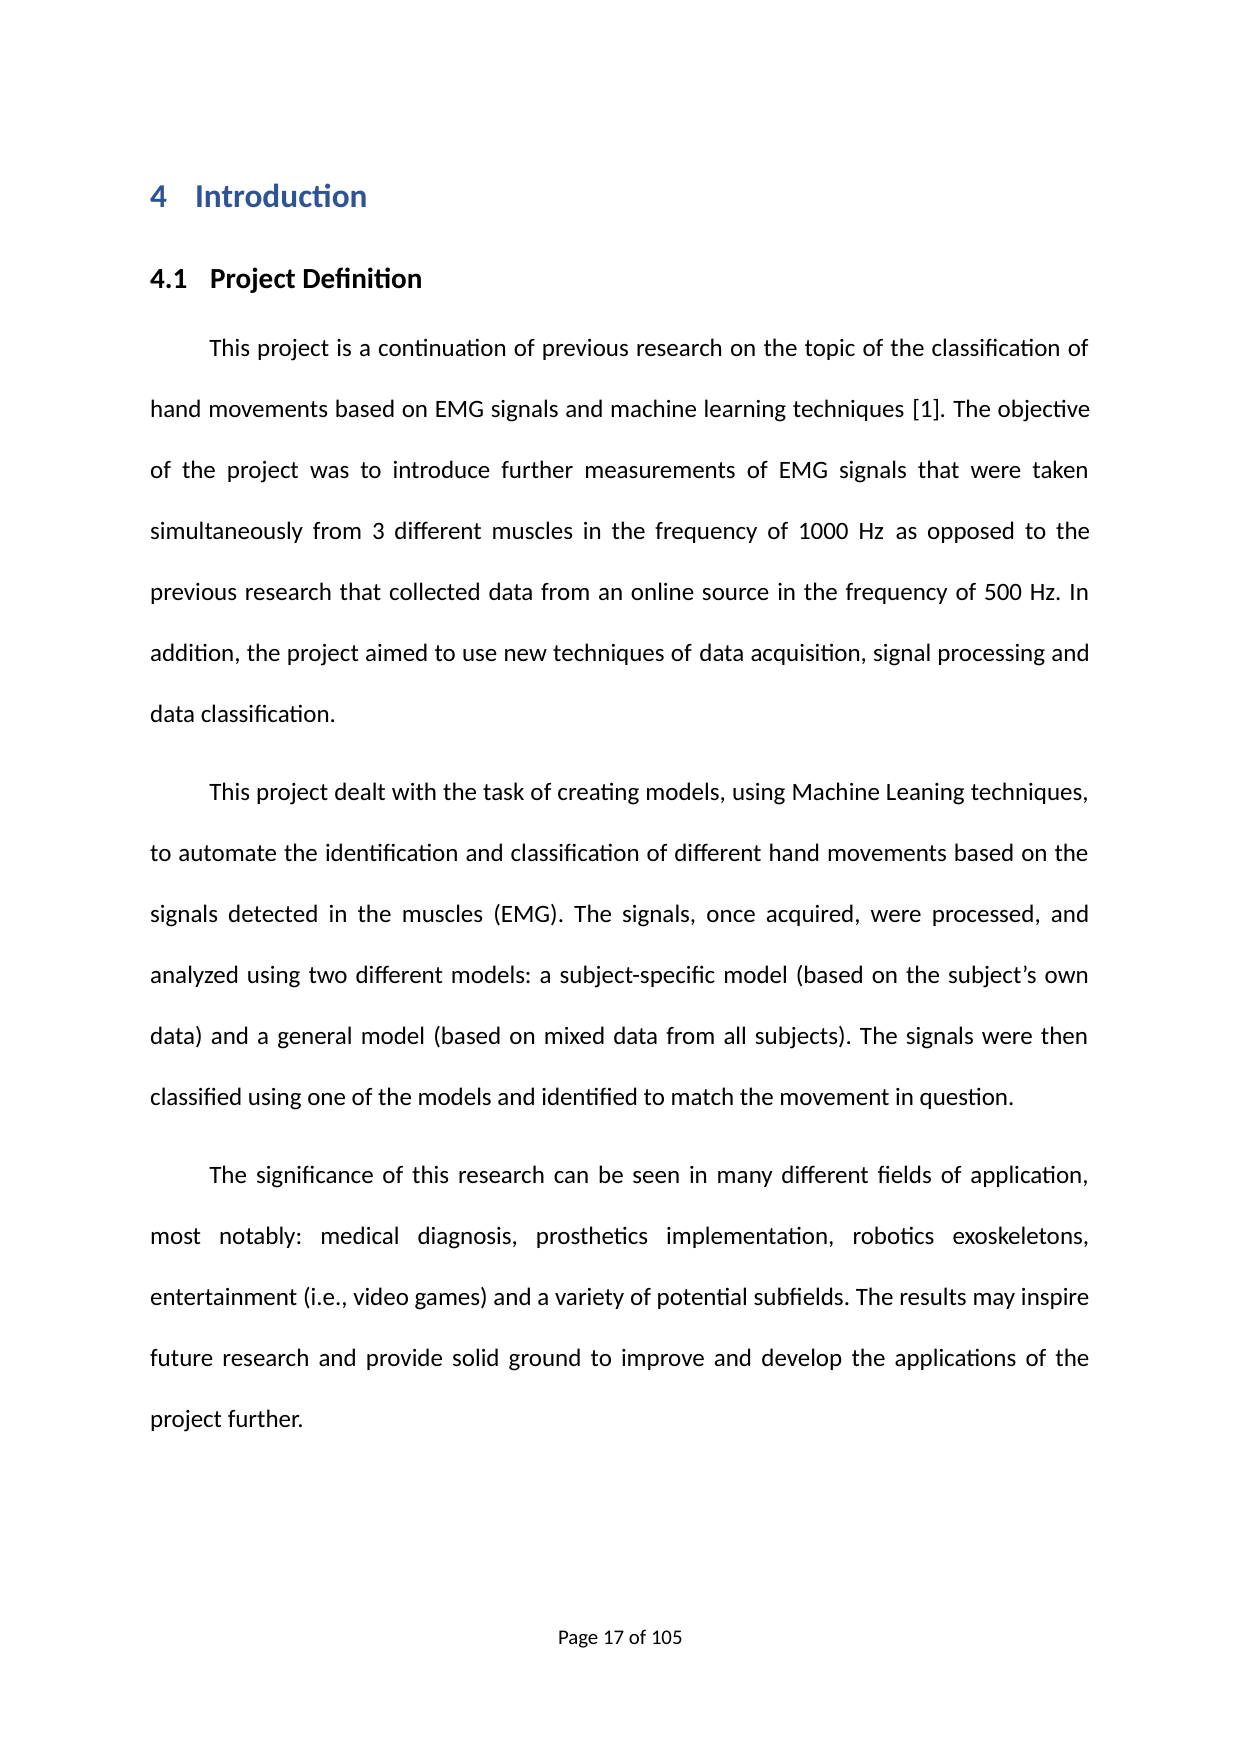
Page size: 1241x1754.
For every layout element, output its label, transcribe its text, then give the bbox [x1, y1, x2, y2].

text This project dealt with the task of creating models, using Machine Leaning techniques, to automate the identification and classification of different hand movements based on the signals detected in the muscles (EMG). The signals, once acquired, were processed, and analyzed using two different models: a subject-specific model (based on the subject’s own data) and a general model (based on mixed data from all subjects). The signals were then classified using one of the models and identified to match the movement in question. [150, 776, 1090, 1112]
text This project is a continuation of previous research on the topic of the classification of hand movements based on EMG signals and machine learning techniques . The objective of the project was to introduce further measurements of EMG signals that were taken simultaneously from 3 different muscles in the frequency of 1000 Hz as opposed to the previous research that collected data from an online source in the frequency of 500 Hz. In addition, the project aimed to use new techniques of data acquisition, signal processing and data classification. [150, 332, 1090, 729]
text The significance of this research can be seen in many different fields of application, most notably: medical diagnosis, prosthetics implementation, robotics exoskeletons, entertainment (i.e., video games) and a variety of potential subfields. The results may inspire future research and provide solid ground to improve and develop the applications of the project further. [150, 1159, 1090, 1433]
subtitle Introduction [150, 175, 1090, 216]
subtitle Project Definition [150, 261, 1090, 296]
